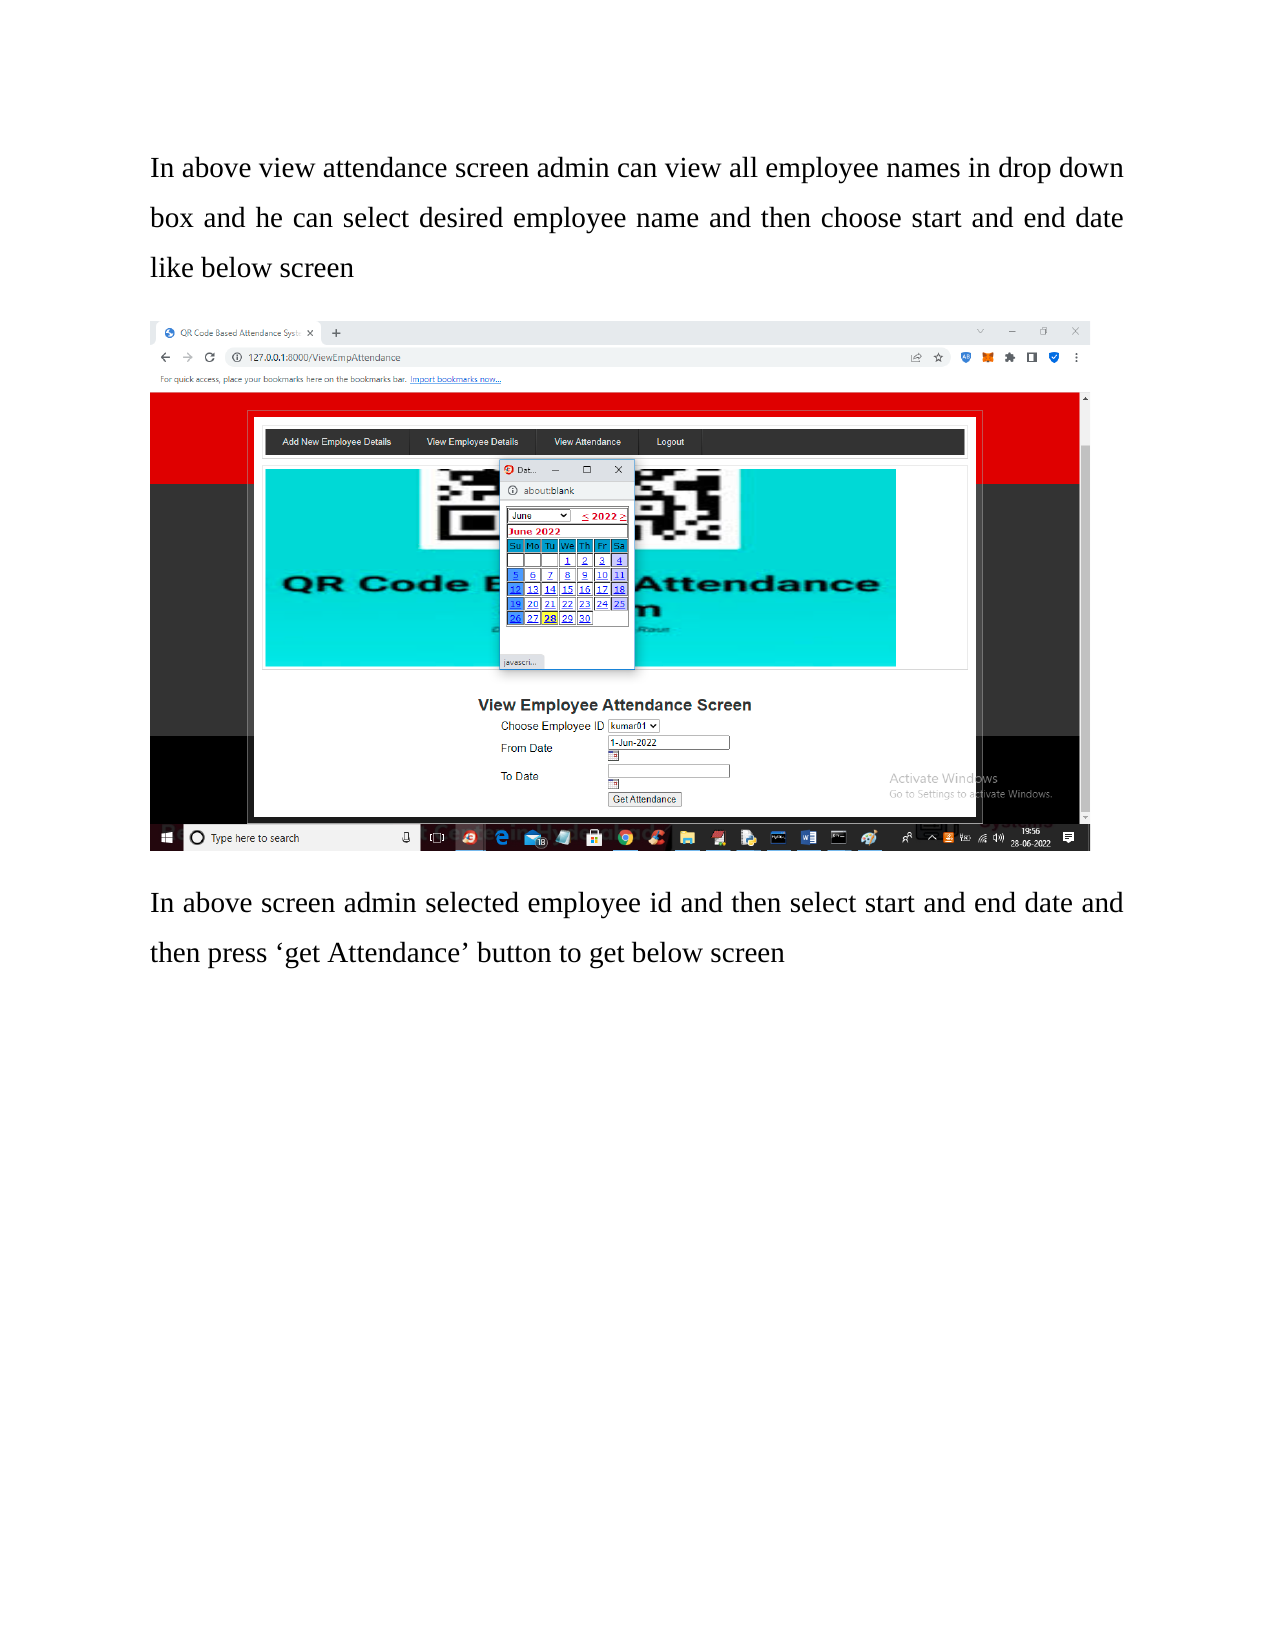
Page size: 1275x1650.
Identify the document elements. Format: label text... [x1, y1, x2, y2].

text In above screen admin selected employee id and then select start and end date and then press ‘get Attendance’ button to get below screen [150, 885, 1125, 969]
picture [150, 321, 1091, 851]
text In above view attendance screen admin can view all employee names in drop down box and he can select desired employee name and then choose start and end date like below screen [150, 150, 1125, 284]
